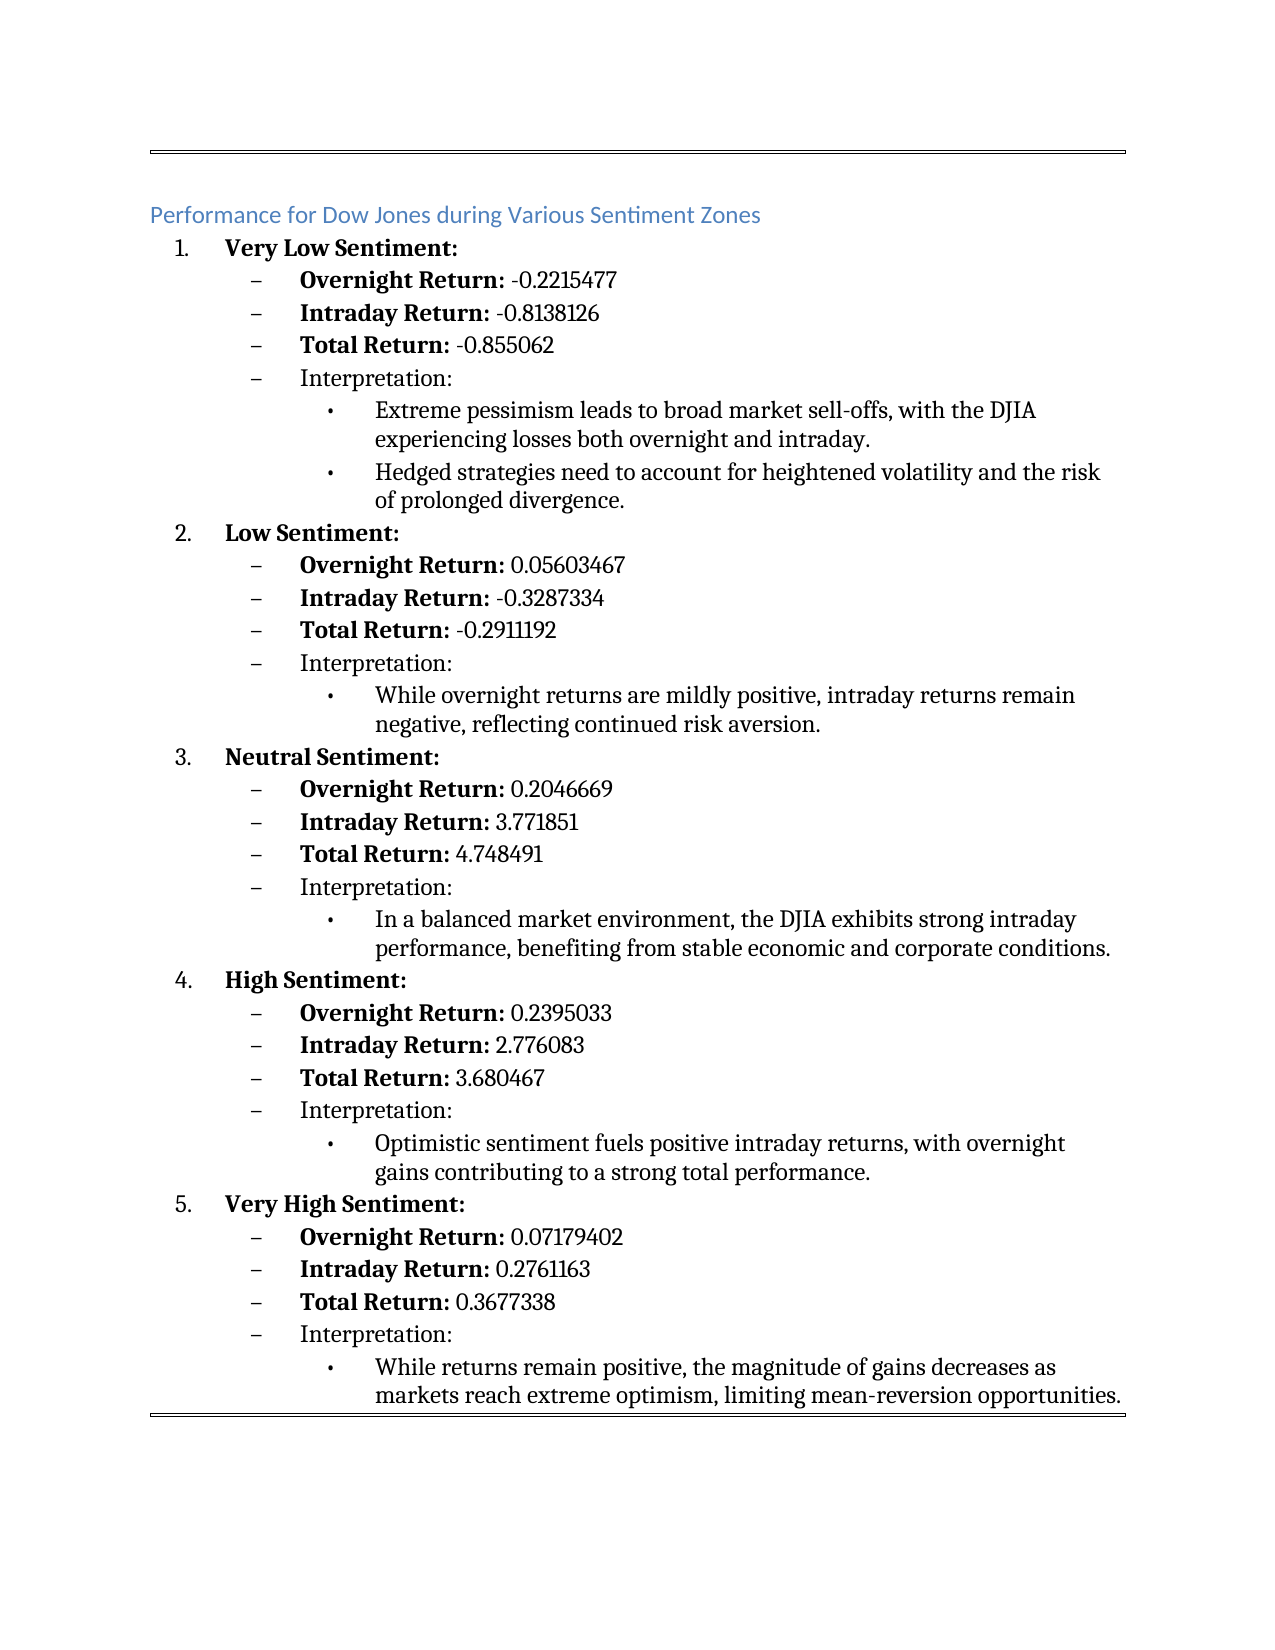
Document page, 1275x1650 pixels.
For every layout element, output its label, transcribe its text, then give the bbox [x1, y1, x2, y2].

list Interpretation: [250, 364, 1125, 393]
list High Sentiment: [175, 966, 1125, 995]
list Overnight Return: 0.2046669 [250, 775, 1125, 804]
list Overnight Return: 0.07179402 [250, 1223, 1125, 1251]
list Interpretation: [250, 1096, 1125, 1125]
list Low Sentiment: [175, 519, 1125, 548]
list Hedged strategies need to account for heightened volatility and the risk of prolonged divergence. [325, 458, 1125, 515]
subtitle Performance for Dow Jones during Various Sentiment Zones [150, 199, 1125, 230]
list Total Return: 4.748491 [250, 840, 1125, 869]
list Very Low Sentiment: [175, 234, 1125, 263]
list Intraday Return: 2.776083 [250, 1031, 1125, 1060]
list Intraday Return: -0.3287334 [250, 584, 1125, 613]
list While returns remain positive, the magnitude of gains decreases as markets reach extreme optimism, limiting mean-reversion opportunities. [325, 1353, 1125, 1410]
list Very High Sentiment: [175, 1190, 1125, 1219]
list Overnight Return: 0.2395033 [250, 999, 1125, 1028]
list Overnight Return: -0.2215477 [250, 266, 1125, 295]
list Total Return: -0.2911192 [250, 616, 1125, 645]
list Optimistic sentiment fuels positive intraday returns, with overnight gains contributing to a strong total performance. [325, 1129, 1125, 1186]
list Overnight Return: 0.05603467 [250, 551, 1125, 580]
list Interpretation: [250, 873, 1125, 901]
list Interpretation: [250, 1320, 1125, 1349]
list Intraday Return: -0.8138126 [250, 299, 1125, 328]
list Total Return: -0.855062 [250, 331, 1125, 360]
list Intraday Return: 3.771851 [250, 808, 1125, 836]
list Total Return: 3.680467 [250, 1064, 1125, 1093]
list Neutral Sentiment: [175, 743, 1125, 771]
list Extreme pessimism leads to broad market sell-offs, with the DJIA experiencing losses both overnight and intraday. [325, 396, 1125, 454]
list In a balanced market environment, the DJIA exhibits strong intraday performance, benefiting from stable economic and corporate conditions. [325, 905, 1125, 963]
list Total Return: 0.3677338 [250, 1288, 1125, 1316]
list Intraday Return: 0.2761163 [250, 1255, 1125, 1284]
list While overnight returns are mildly positive, intraday returns remain negative, reflecting continued risk aversion. [325, 681, 1125, 739]
list Interpretation: [250, 649, 1125, 678]
